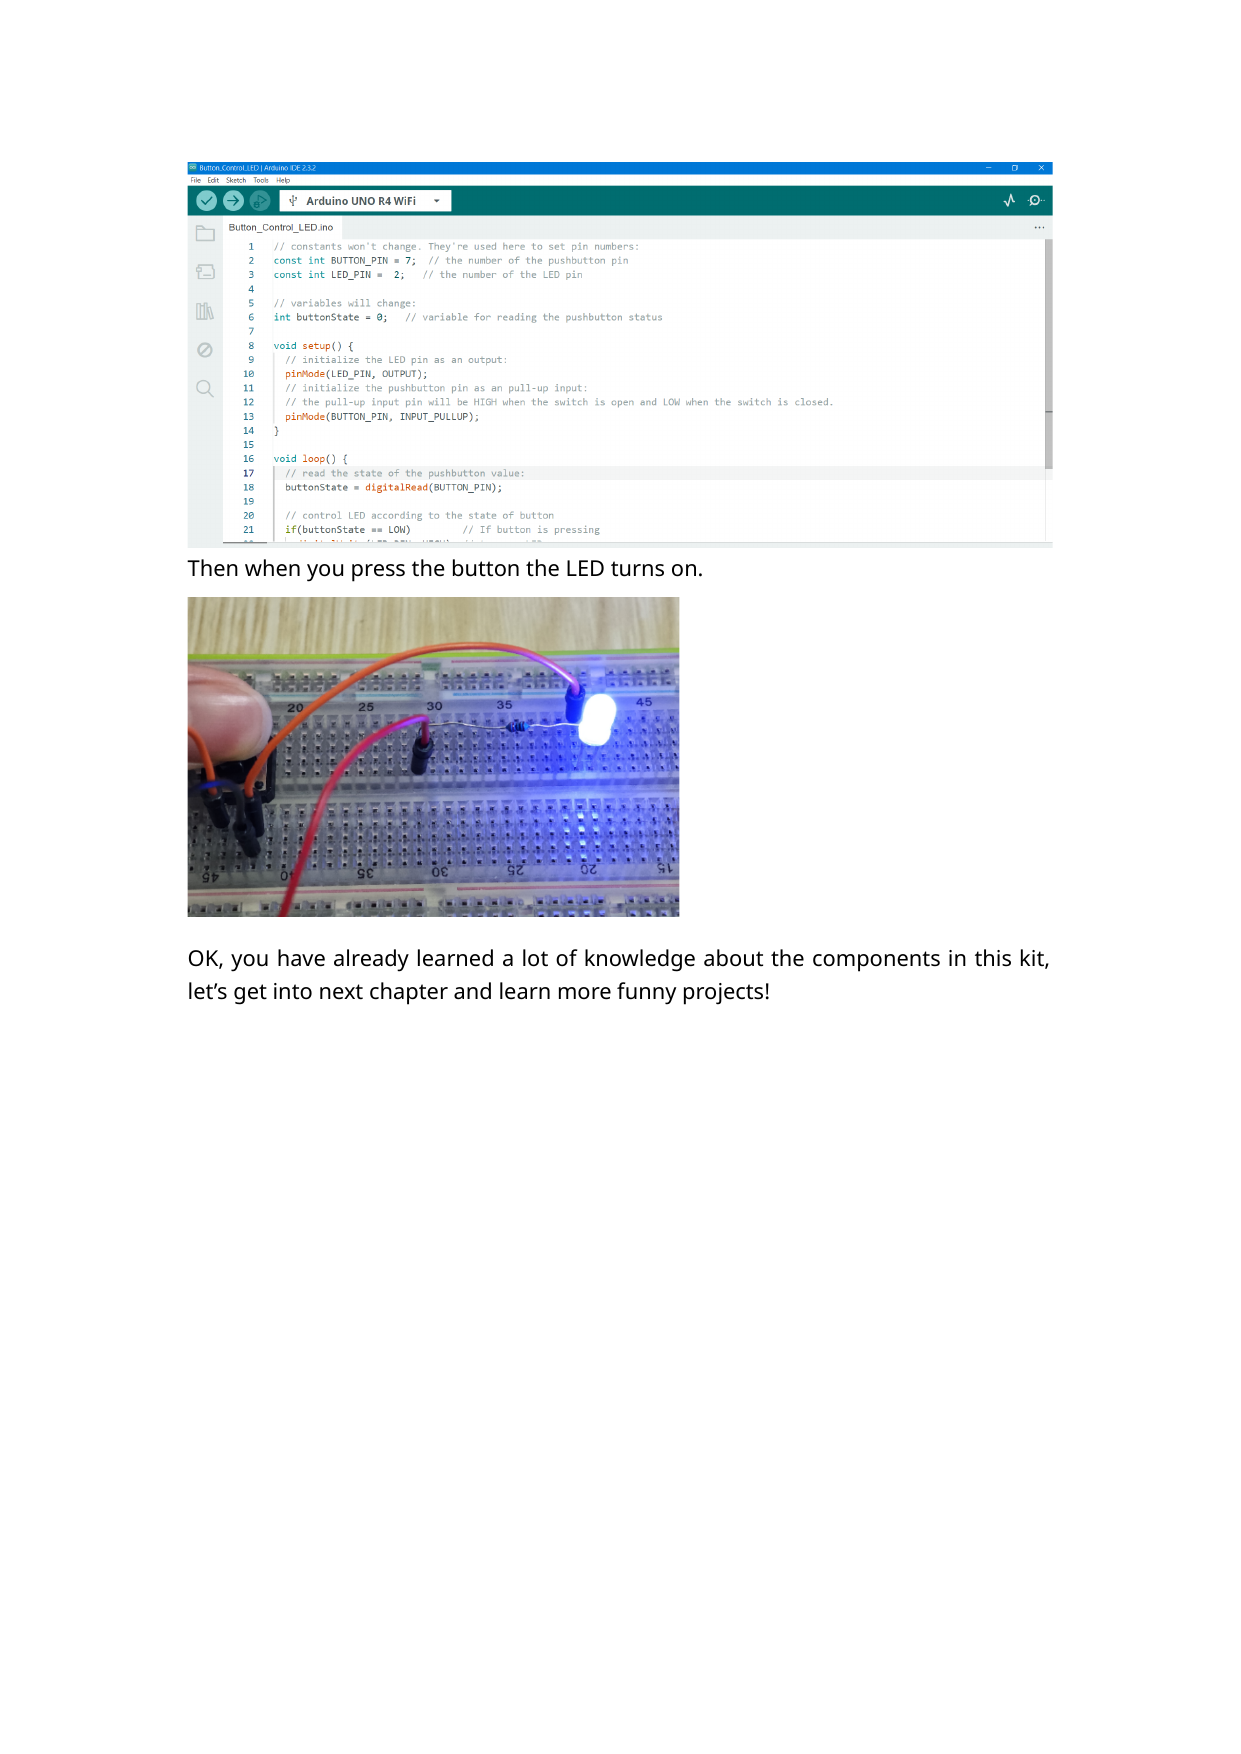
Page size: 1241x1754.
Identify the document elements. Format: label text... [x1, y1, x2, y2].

text OK, you have already learned a lot of knowledge about the components in this kit, let’s get into next chapter and learn more funny projects! [187, 942, 1053, 1007]
picture [187, 597, 680, 917]
picture [187, 162, 1053, 548]
text Then when you press the button the LED turns on. [187, 552, 1053, 584]
